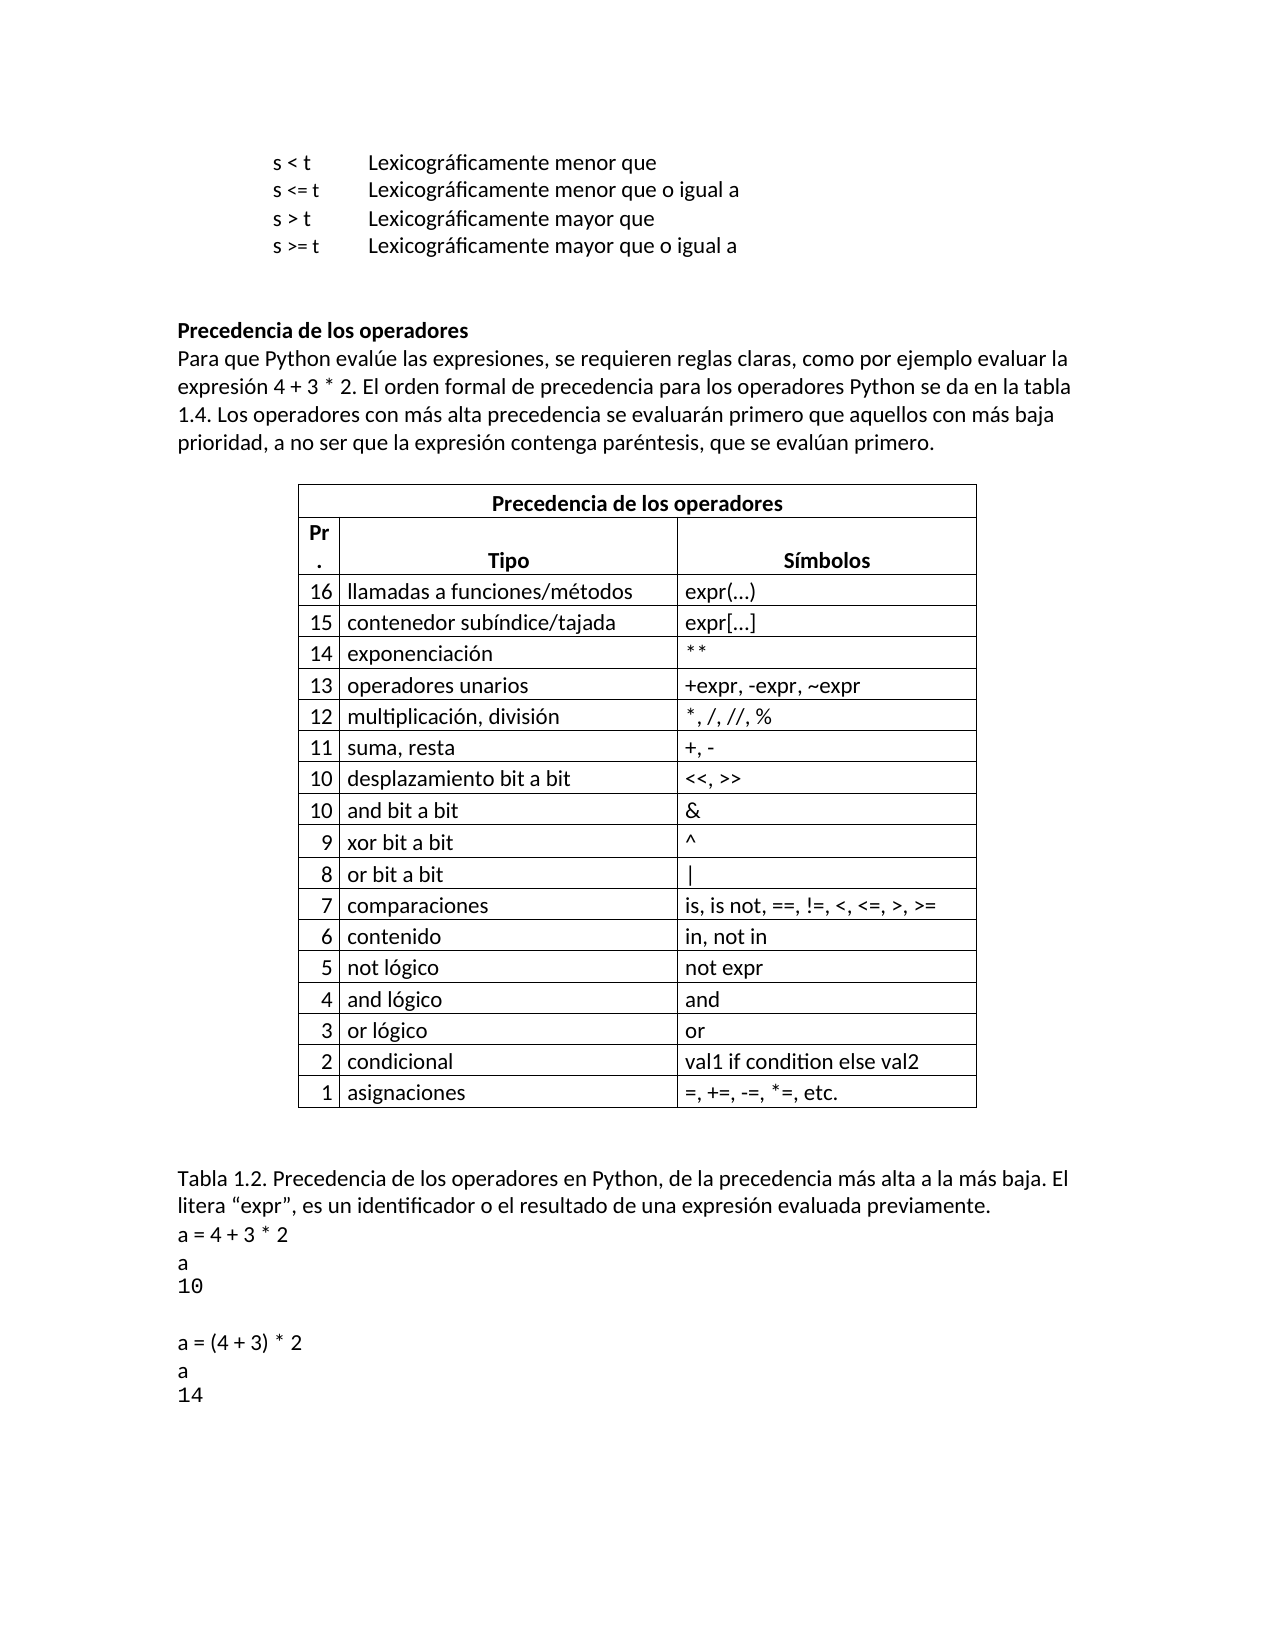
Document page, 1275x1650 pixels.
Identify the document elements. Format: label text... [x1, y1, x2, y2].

table_cell not lógico [340, 951, 677, 982]
table_cell 2 [299, 1045, 339, 1075]
table_cell 10 [299, 762, 339, 792]
table_cell | [678, 858, 976, 888]
table_cell suma, resta [340, 731, 677, 761]
table_cell 10 [299, 794, 339, 824]
text 14 [177, 1384, 1098, 1409]
text s > t Lexicográficamente mayor que [177, 204, 1098, 232]
text Para que Python evalúe las expresiones, se requieren reglas claras, como por ejemplo evaluar la expresión 4 + 3 * 2. El orden formal de precedencia para los operadores Python se da en la tabla 1.4. Los operadores con más alta precedencia se evaluarán primero que aquellos con más baja prioridad, a no ser que la expresión contenga paréntesis, que se evalúan primero. [177, 344, 1098, 456]
table_cell 8 [299, 858, 339, 888]
table_cell desplazamiento bit a bit [340, 762, 677, 792]
table_cell <<, >> [678, 762, 976, 792]
table_cell expr[…] [678, 606, 976, 636]
table_cell 1 [299, 1076, 339, 1107]
table_cell and [678, 983, 976, 1013]
table_cell or bit a bit [340, 858, 677, 888]
text a = (4 + 3) * 2 [177, 1328, 1098, 1357]
table_cell xor bit a bit [340, 825, 677, 857]
table_cell ^ [678, 825, 976, 857]
table_cell asignaciones [340, 1076, 677, 1107]
text 10 [177, 1276, 1098, 1301]
table_cell 4 [299, 983, 339, 1013]
table_cell exponenciación [340, 637, 677, 667]
text a [177, 1357, 1098, 1384]
table_cell 3 [299, 1014, 339, 1044]
table_cell val1 if condition else val2 [678, 1045, 976, 1075]
table_cell operadores unarios [340, 669, 677, 699]
table_cell contenido [340, 920, 677, 950]
table_cell condicional [340, 1045, 677, 1075]
table_cell ** [678, 637, 976, 667]
table_cell is, is not, ==, !=, <, <=, >, >= [678, 889, 976, 919]
table_cell Tipo [340, 518, 677, 574]
table_cell 13 [299, 669, 339, 699]
text s < t Lexicográficamente menor que [177, 148, 1098, 176]
table_cell and lógico [340, 983, 677, 1013]
table_cell 14 [299, 637, 339, 667]
table_cell or lógico [340, 1014, 677, 1044]
table_cell 16 [299, 575, 339, 605]
table_cell multiplicación, división [340, 700, 677, 730]
table_cell 12 [299, 700, 339, 730]
text s <= t Lexicográficamente menor que o igual a [177, 176, 1098, 204]
table_header Precedencia de los operadores [299, 485, 976, 517]
text a = 4 + 3 * 2 [177, 1220, 1098, 1248]
table_cell not expr [678, 951, 976, 982]
table_cell comparaciones [340, 889, 677, 919]
table_cell contenedor subíndice/tajada [340, 606, 677, 636]
table_cell 5 [299, 951, 339, 982]
table_cell llamadas a funciones/métodos [340, 575, 677, 605]
text a [177, 1248, 1098, 1276]
table_cell =, +=, -=, *=, etc. [678, 1076, 976, 1107]
table_cell 6 [299, 920, 339, 950]
table_cell 7 [299, 889, 339, 919]
table_cell +, - [678, 731, 976, 761]
table_cell 9 [299, 825, 339, 857]
text Tabla 1.2. Precedencia de los operadores en Python, de la precedencia más alta a la más baja. El litera “expr”, es un identificador o el resultado de una expresión evaluada previamente. [177, 1164, 1098, 1220]
table_cell 15 [299, 606, 339, 636]
table_cell 11 [299, 731, 339, 761]
text s >= t Lexicográficamente mayor que o igual a [177, 232, 1098, 260]
table_cell +expr, -expr, ~expr [678, 669, 976, 699]
table_cell Símbolos [678, 518, 976, 574]
table_cell expr(…) [678, 575, 976, 605]
table_cell and bit a bit [340, 794, 677, 824]
text Precedencia de los operadores [177, 316, 1098, 344]
table_cell *, /, //, % [678, 700, 976, 730]
table_cell or [678, 1014, 976, 1044]
table_cell Pr. [299, 518, 339, 574]
table_cell & [678, 794, 976, 824]
table_cell in, not in [678, 920, 976, 950]
